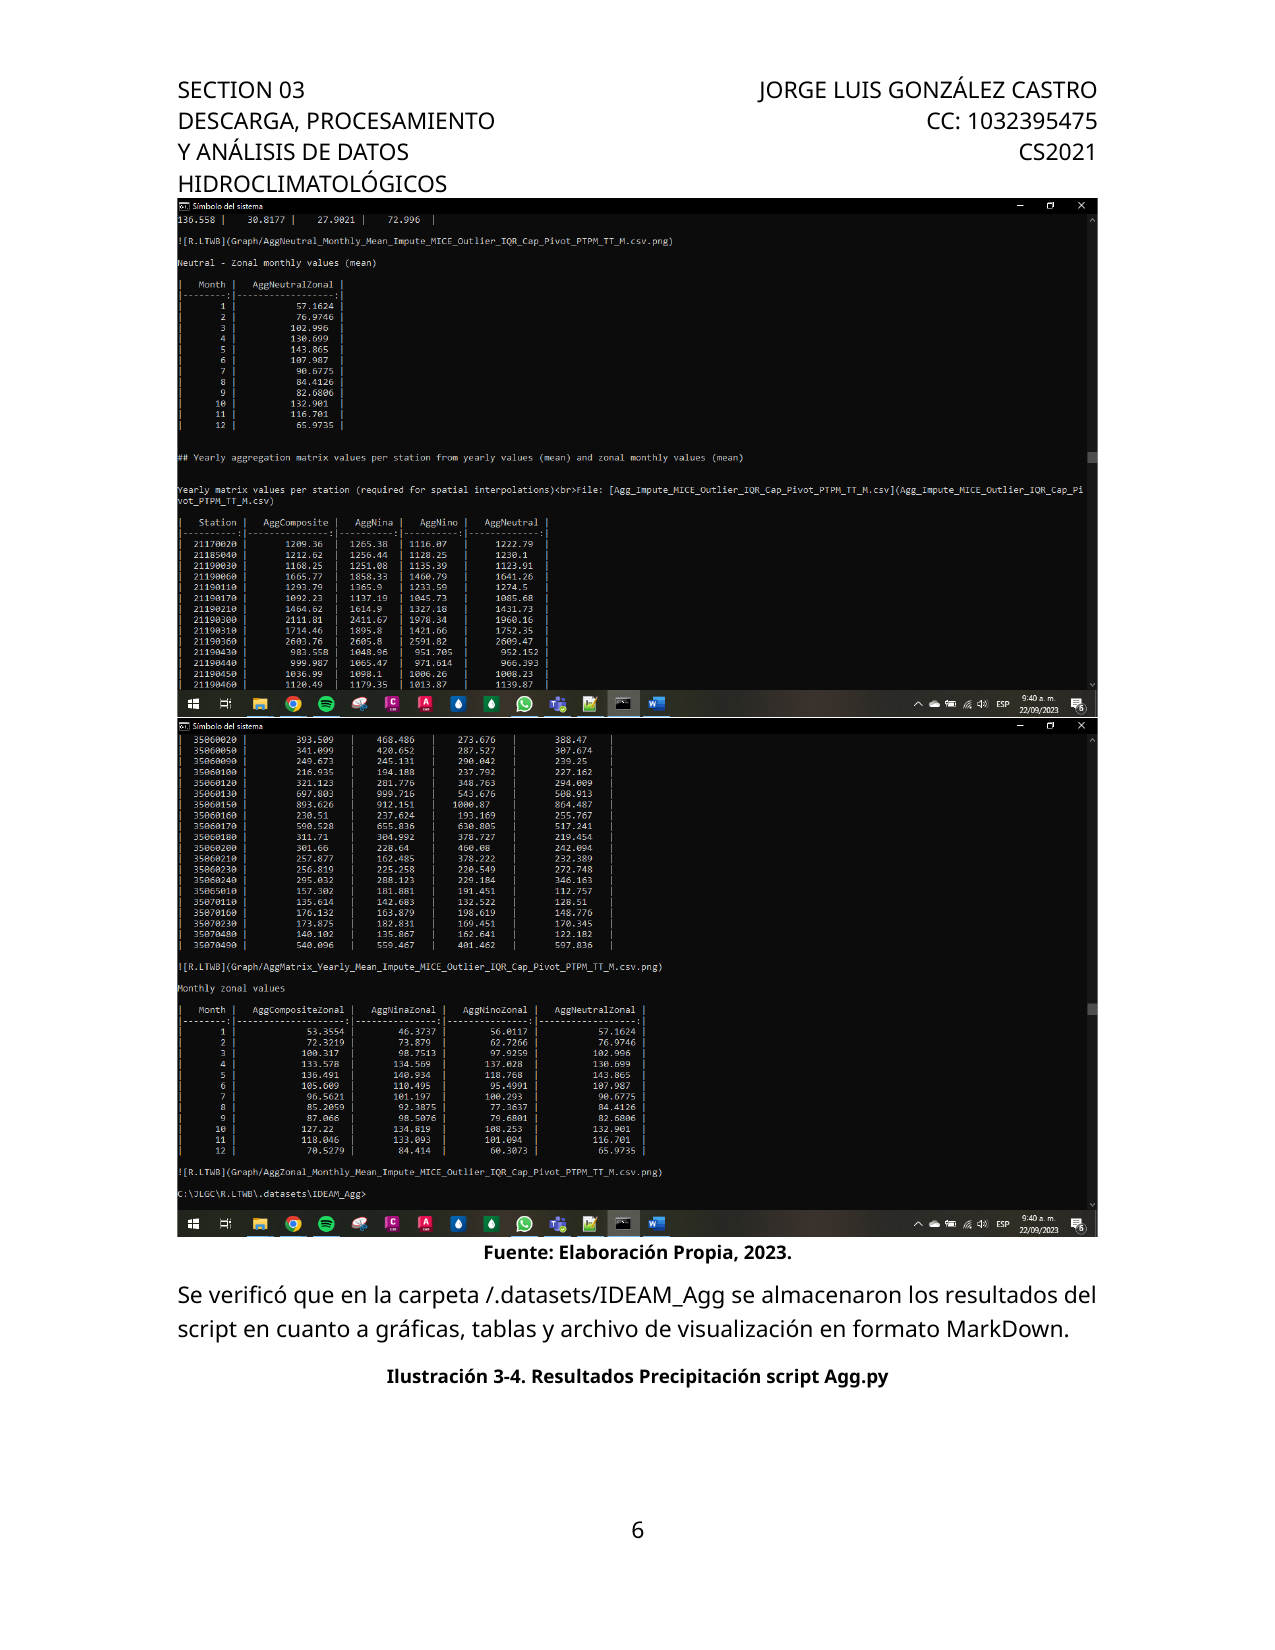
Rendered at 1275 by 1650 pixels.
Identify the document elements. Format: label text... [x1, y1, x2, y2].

picture [177, 718, 1098, 1237]
picture [177, 198, 1098, 717]
text Fuente: Elaboración Propia, 2023. [177, 1239, 1098, 1264]
text Se verificó que en la carpeta /.datasets/IDEAM_Agg se almacenaron los resultados del script en cuanto a gráficas, tablas y archivo de visualización en formato MarkDown. [177, 1279, 1098, 1344]
